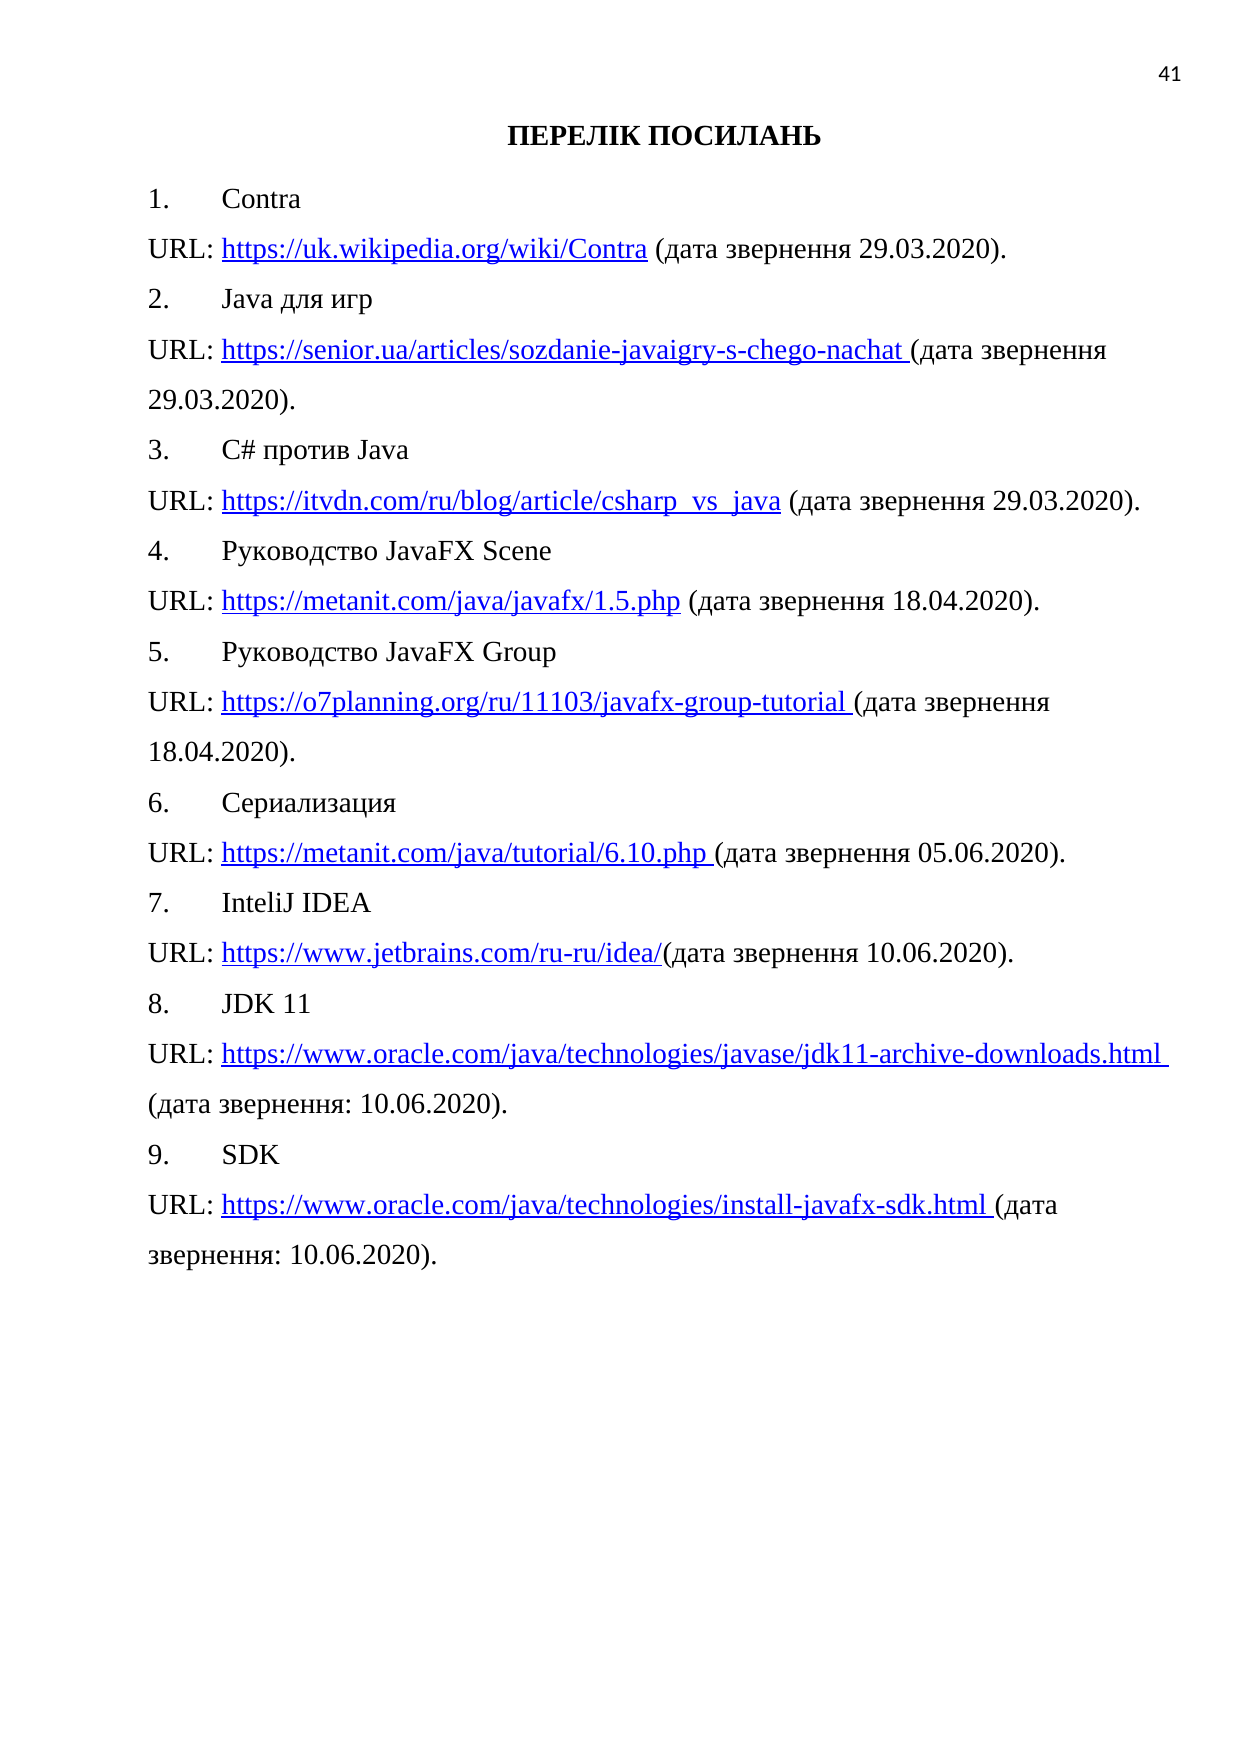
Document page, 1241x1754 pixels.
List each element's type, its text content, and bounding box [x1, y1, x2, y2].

list URL: https://uk.wikipedia.org/wiki/Contra (дата звернення 29.03.2020). [148, 231, 1181, 265]
list JDK 11 [148, 986, 1181, 1019]
list Руководство JavaFX Group [148, 634, 1181, 667]
list Java для игр [148, 282, 1181, 315]
list URL: https://www.oracle.com/java/technologies/javase/jdk11-archive-downloads.html (дата звернення: 10.06.2020). [148, 1036, 1181, 1120]
list C# против Java [148, 432, 1181, 466]
list Сериализация [148, 785, 1181, 818]
list URL: https://www.jetbrains.com/ru-ru/idea/(дата звернення 10.06.2020). [148, 936, 1181, 969]
list Contra [148, 181, 1181, 214]
list URL: https://o7planning.org/ru/11103/javafx-group-tutorial (дата звернення 18.04.2020). [148, 684, 1181, 768]
list URL: https://senior.ua/articles/sozdanie-javaigry-s-chego-nachat (дата звернення 29.03.2020). [148, 332, 1181, 416]
list URL: https://metanit.com/java/tutorial/6.10.php (дата звернення 05.06.2020). [148, 835, 1181, 868]
list URL: https://www.oracle.com/java/technologies/install-javafx-sdk.html (дата звернення: 10.06.2020). [148, 1187, 1181, 1271]
subtitle ПЕРЕЛІК ПОСИЛАНЬ [148, 118, 1181, 152]
list URL: https://metanit.com/java/javafx/1.5.php (дата звернення 18.04.2020). [148, 583, 1181, 617]
list InteliJ IDEA [148, 885, 1181, 919]
list Руководство JavaFX Scene [148, 533, 1181, 567]
list SDK [148, 1137, 1181, 1170]
list URL: https://itvdn.com/ru/blog/article/csharp_vs_java (дата звернення 29.03.2020). [148, 483, 1181, 516]
